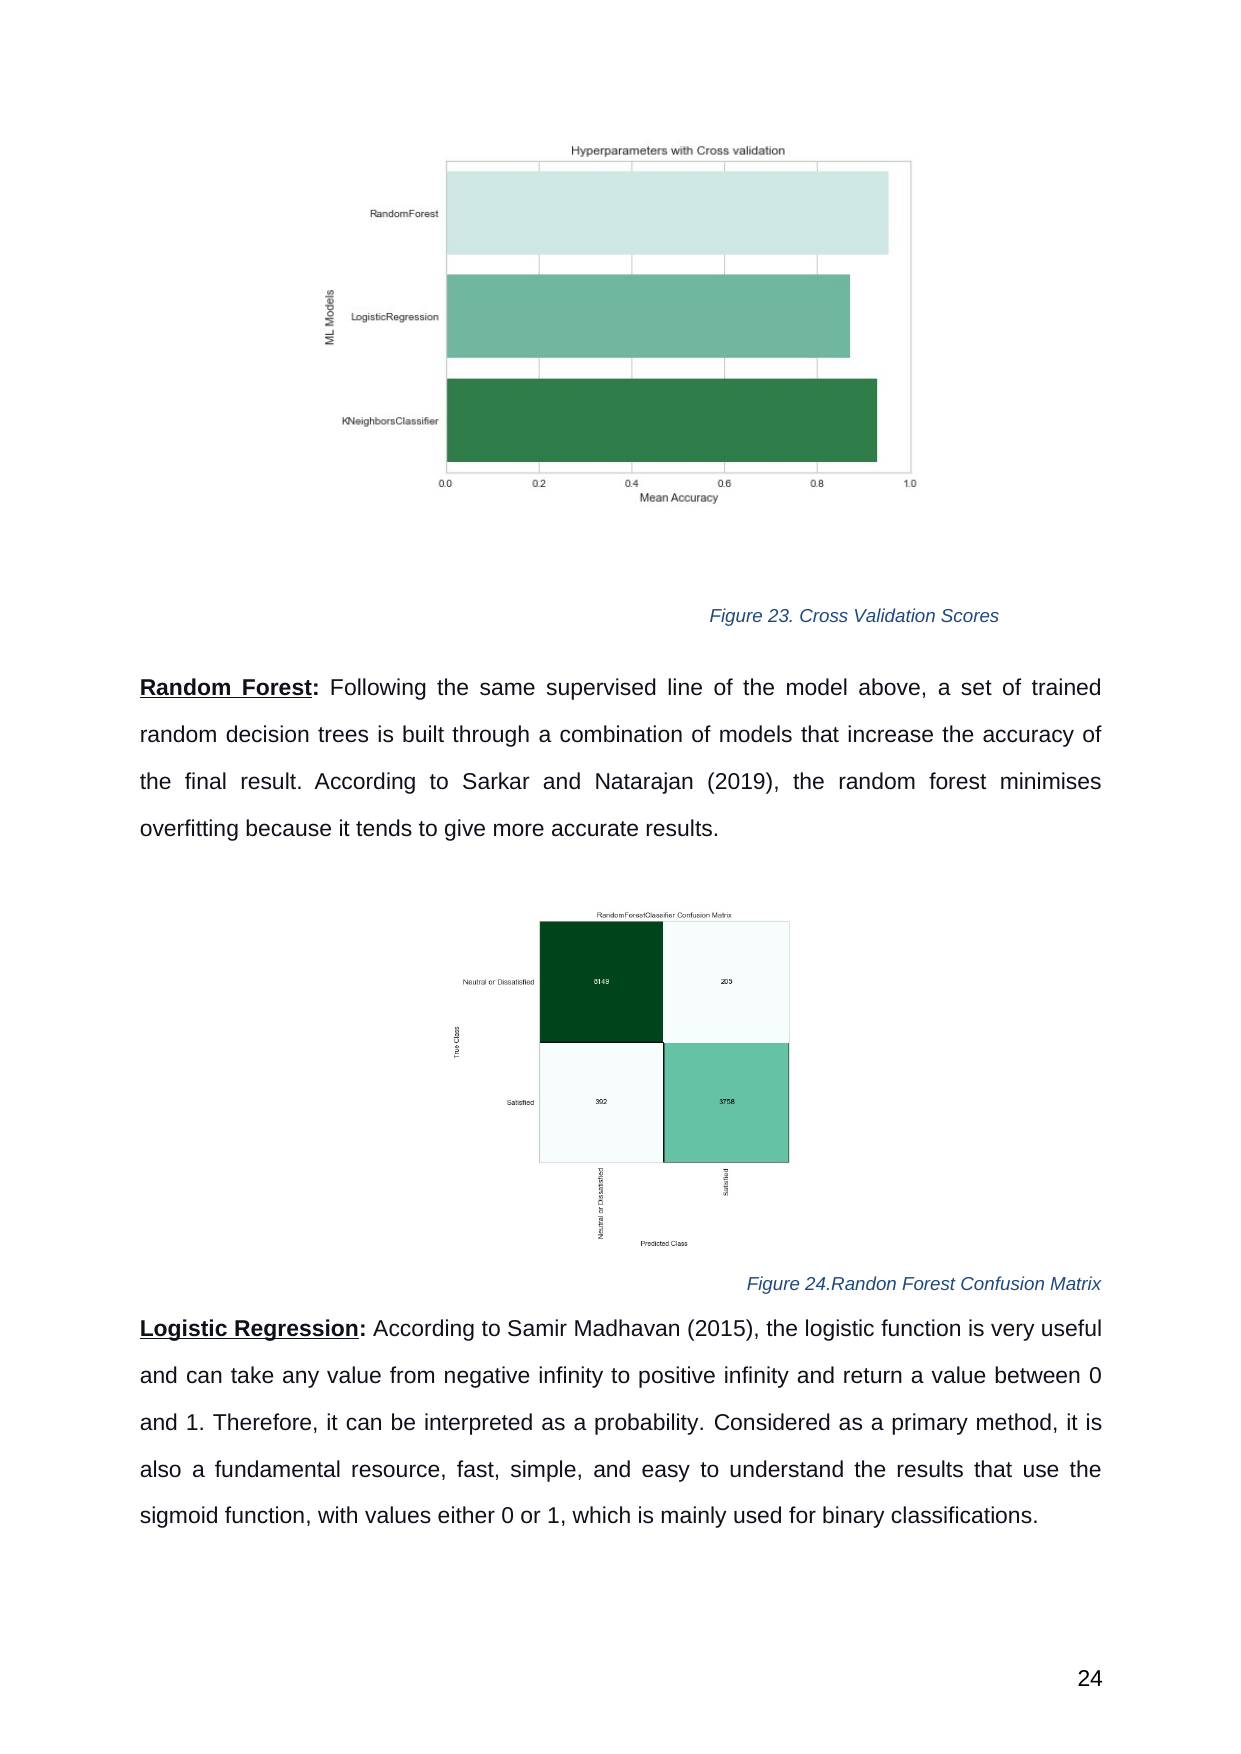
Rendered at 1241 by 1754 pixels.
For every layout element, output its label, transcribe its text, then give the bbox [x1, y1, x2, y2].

picture [319, 139, 924, 511]
text Logistic Regression: According to Samir Madhavan (2015), the logistic function is very useful and can take any value from negative infinity to positive infinity and return a value between 0 and 1. Therefore, it can be interpreted as a probability. Considered as a primary method, it is also a fundamental resource, fast, simple, and easy to understand the results that use the sigmoid function, with values either 0 or 1, which is mainly used for binary classifications. [139, 1315, 1103, 1529]
text Random Forest: Following the same supervised line of the model above, a set of trained random decision trees is built through a combination of models that increase the accuracy of the final result. According to Sarkar and Natarajan (2019), the random forest minimises overfitting because it tends to give more accurate results. [139, 674, 1103, 841]
picture [450, 908, 793, 1251]
text Figure 24.Randon Forest Confusion Matrix [139, 1272, 1103, 1294]
